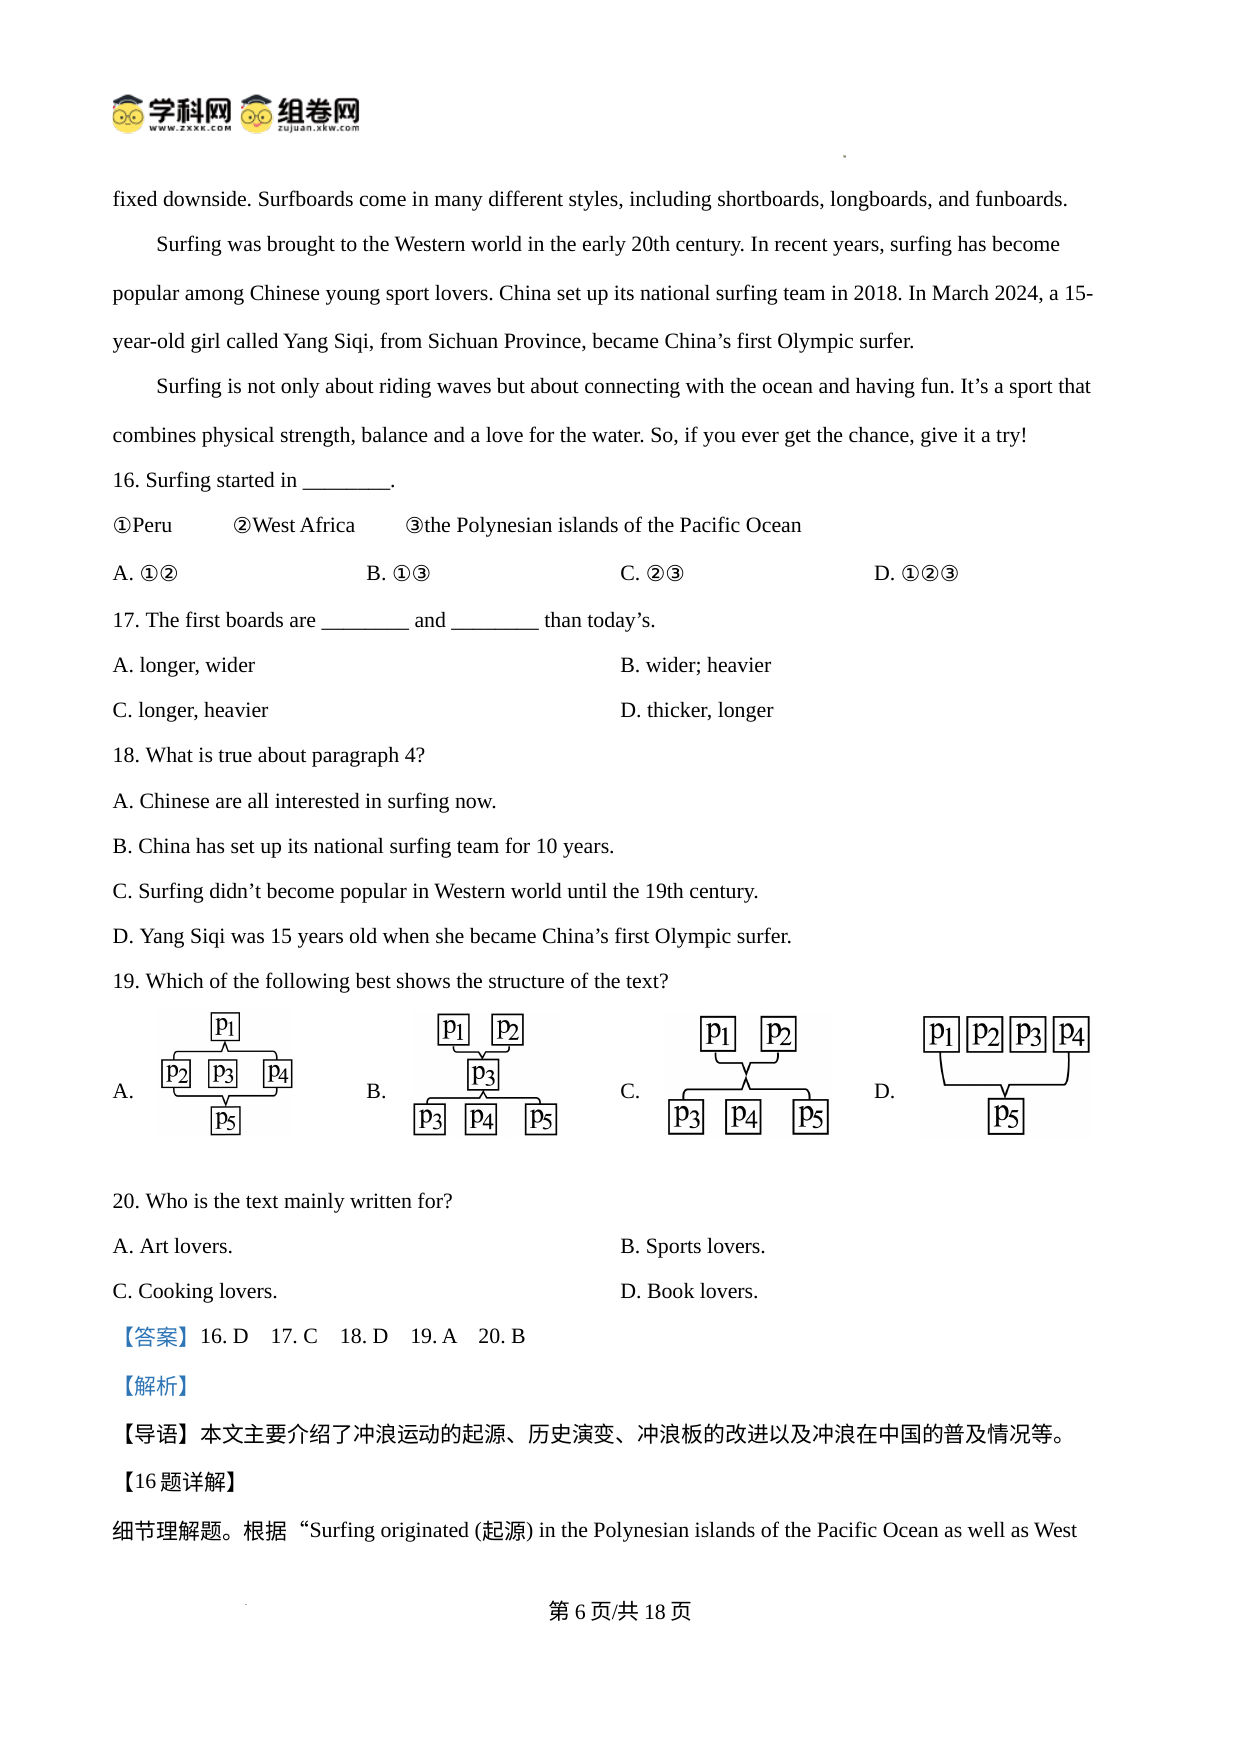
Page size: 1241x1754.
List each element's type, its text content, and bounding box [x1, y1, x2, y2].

text A. Chinese are all interested in surfing now. [112, 784, 1128, 816]
text Surfing was brought to the Western world in the early 20th century. In recent years, surfing has become popular among Chinese young sport lovers. China set up its national surfing team in 2018. In March 2024, a 15-year-old girl called Yang Siqi, from Sichuan Province, became China’s first Olympic surfer. [112, 227, 1128, 357]
text A. ①② B. ①③ C. ②③ D. ①②③ [112, 556, 1128, 589]
text 【导语】本文主要介绍了冲浪运动的起源、历史演变、冲浪板的改进以及冲浪在中国的普及情况等。 [112, 1417, 1128, 1449]
picture [410, 1011, 559, 1138]
text Surfing is not only about riding waves but about connecting with the ocean and having fun. It’s a sport that combines physical strength, balance and a love for the water. So, if you ever get the chance, give it a try! [112, 370, 1128, 451]
text 16. Surfing started in ________. [112, 464, 1128, 496]
picture [112, 90, 231, 138]
text 20. Who is the text mainly written for? [112, 1184, 1128, 1217]
picture [664, 1012, 832, 1138]
text 【解析】 [112, 1368, 1128, 1401]
text ①Peru ②West Africa ③the Polynesian islands of the Pacific Ocean [112, 509, 1128, 541]
text B. China has set up its national surfing team for 10 years. [112, 829, 1128, 862]
text 【16题详解】 [112, 1465, 1128, 1497]
text 【答案】16. D 17. C 18. D 19. A 20. B [112, 1320, 1128, 1352]
text 17. The first boards are ________ and ________ than today’s. [112, 603, 1128, 636]
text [112, 182, 1128, 214]
text A. longer, wider B. wider; heavier [112, 649, 1128, 681]
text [112, 1513, 1128, 1546]
text A. Art lovers. B. Sports lovers. [112, 1230, 1128, 1262]
text C. Surfing didn’t become popular in Western world until the 19th century. [112, 874, 1128, 907]
text C. Cooking lovers. D. Book lovers. [112, 1275, 1128, 1307]
picture [240, 90, 360, 138]
text 18. What is true about paragraph 4? [112, 739, 1128, 771]
text D. Yang Siqi was 15 years old when she became China’s first Olympic surfer. [112, 919, 1128, 952]
text C. longer, heavier D. thicker, longer [112, 694, 1128, 726]
text 19. Which of the following best shows the structure of the text? [112, 964, 1128, 997]
picture [158, 1009, 294, 1138]
picture [919, 1012, 1093, 1138]
